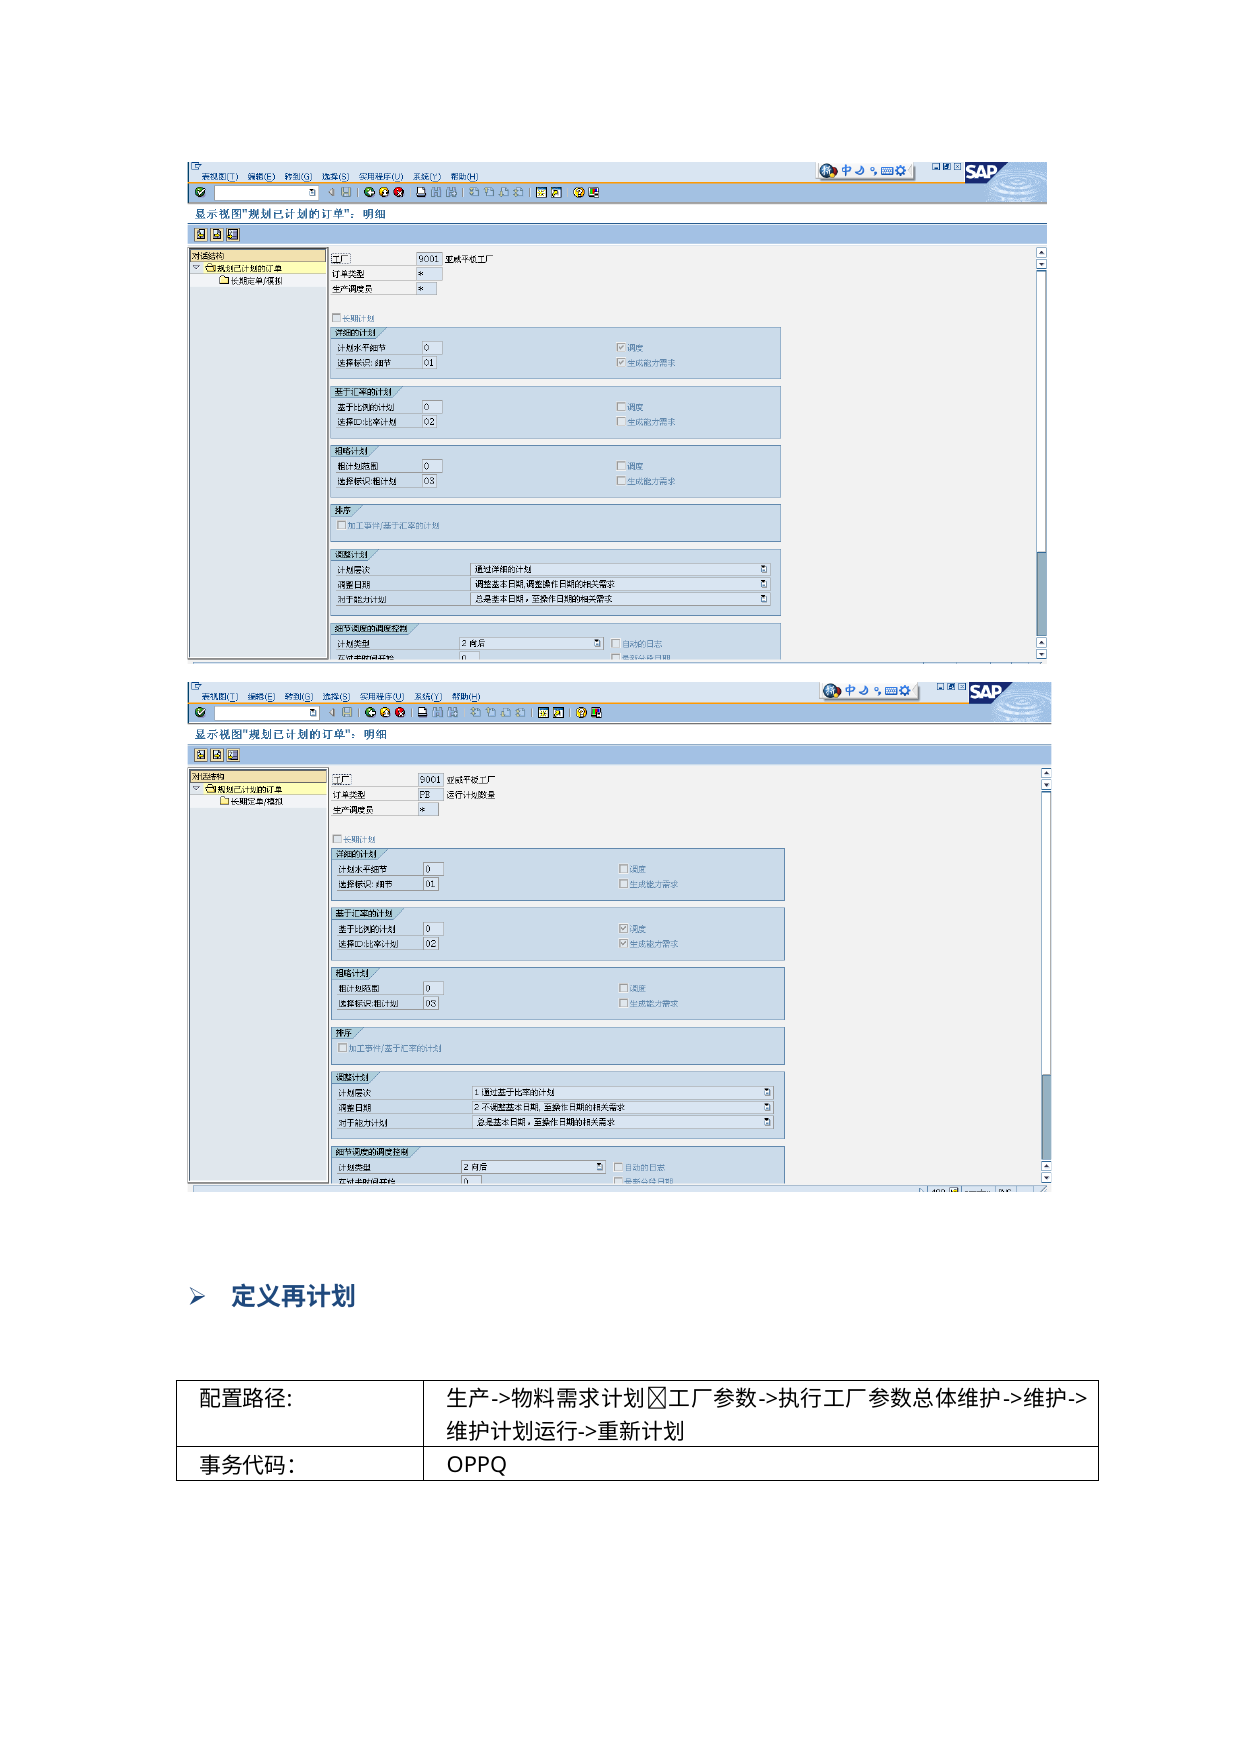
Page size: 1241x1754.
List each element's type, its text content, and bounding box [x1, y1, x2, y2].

table_cell 事务代码： [177, 1447, 423, 1480]
table_cell OPPQ [424, 1447, 1098, 1480]
table_header 生产->物料需求计划工厂参数->执行工厂参数总体维护->维护->维护计划运行->重新计划 [424, 1381, 1098, 1446]
picture [187, 682, 1052, 1192]
table_header 配置路径: [177, 1381, 423, 1446]
subtitle 定义再计划 [187, 1262, 1053, 1327]
picture [187, 162, 1047, 664]
